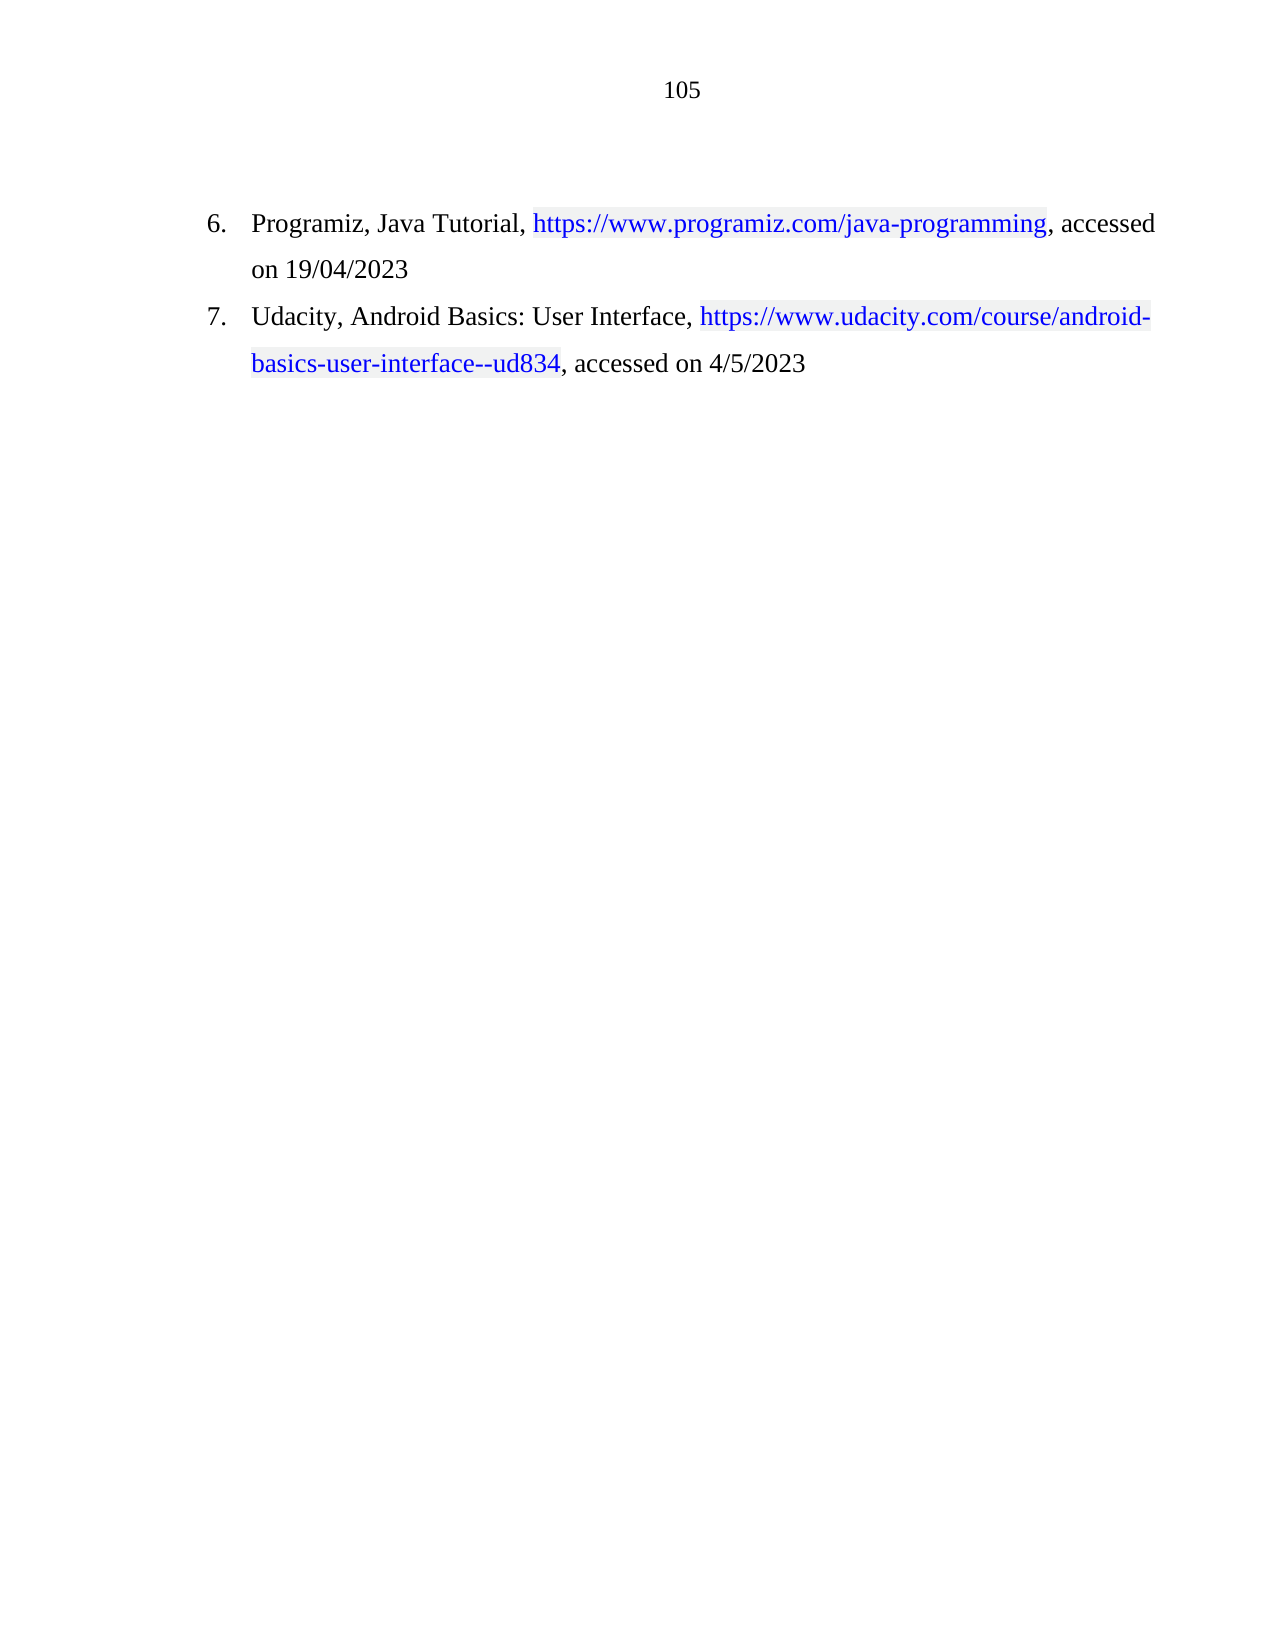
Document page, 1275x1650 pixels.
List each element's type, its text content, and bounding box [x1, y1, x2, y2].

list Programiz, Java Tutorial, https://www.programiz.com/java-programming, accessed on 19/04/2023 [207, 207, 1157, 284]
list Udacity, Android Basics: User Interface, https://www.udacity.com/course/android-basics-user-interface--ud834, accessed on 4/5/2023 [207, 300, 1157, 378]
